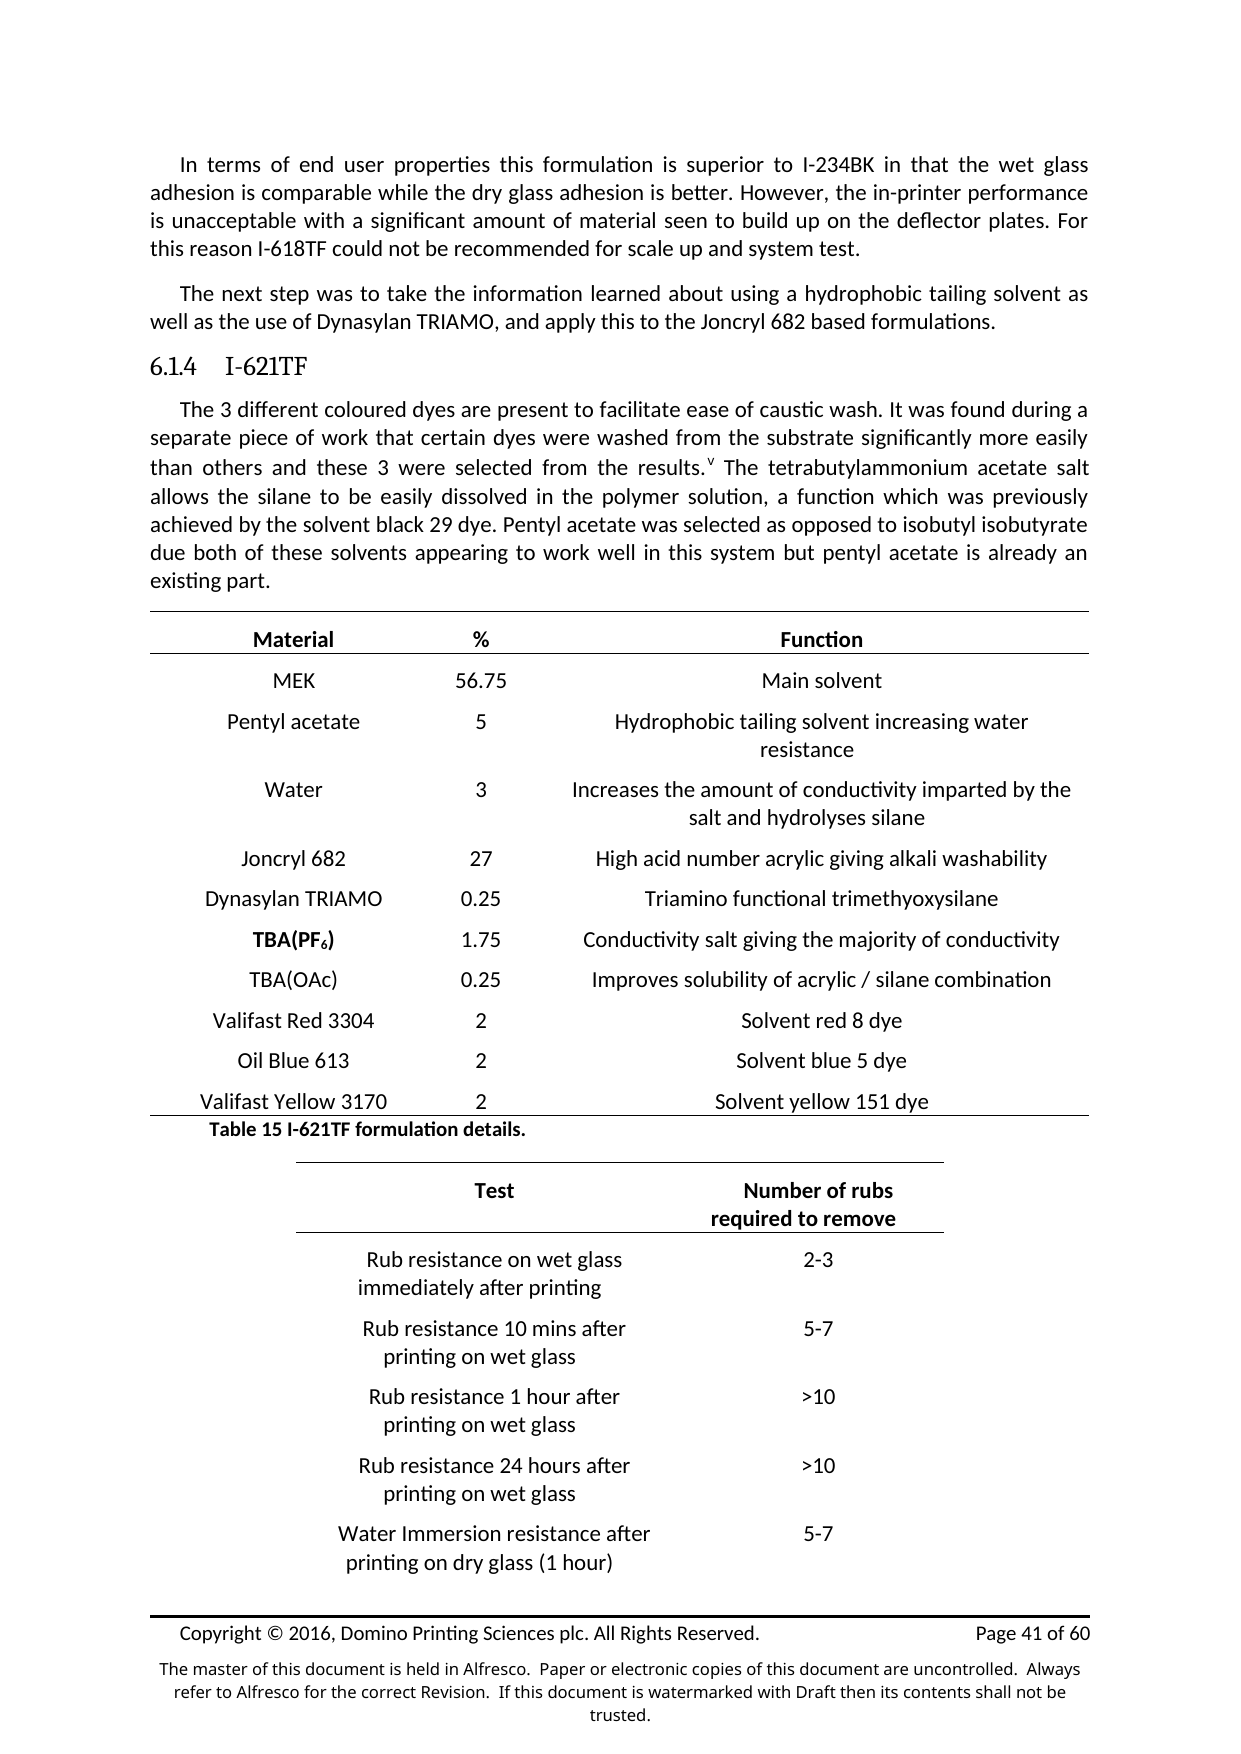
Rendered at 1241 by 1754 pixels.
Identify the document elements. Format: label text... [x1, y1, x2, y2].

table_cell 2 [408, 1075, 525, 1115]
table_cell 5 [408, 694, 525, 763]
table_cell Hydrophobic tailing solvent increasing water resistance [525, 694, 1089, 763]
table_cell 0.25 [408, 872, 525, 912]
table_cell 27 [408, 831, 525, 872]
table_cell Solvent blue 5 dye [525, 1034, 1089, 1074]
table_cell Pentyl acetate [150, 694, 407, 763]
table_cell Conductivity salt giving the majority of conductivity [525, 913, 1089, 953]
table_cell Oil Blue 613 [150, 1034, 407, 1074]
text In terms of end user properties this formulation is superior to I-234BK in that the wet glass adhesion is comparable while the dry glass adhesion is better. However, the in-printer performance is unacceptable with a significant amount of material seen to build up on the deflector plates. For this reason I-618TF could not be recommended for scale up and system test. [150, 150, 1090, 262]
table_cell TBA(OAc) [150, 953, 407, 993]
table_cell >10 [663, 1370, 944, 1438]
table_cell MEK [150, 654, 407, 694]
table_cell 5-7 [663, 1507, 944, 1576]
table_cell Rub resistance on wet glass immediately after printing [296, 1233, 663, 1301]
table_cell 2 [408, 1034, 525, 1074]
text The 3 different coloured dyes are present to facilitate ease of caustic wash. It was found during a separate piece of work that certain dyes were washed from the substrate significantly more easily than others and these 3 were selected from the results. The tetrabutylammonium acetate salt allows the silane to be easily dissolved in the polymer solution, a function which was previously achieved by the solvent black 29 dye. Pentyl acetate was selected as opposed to isobutyl isobutyrate due both of these solvents appearing to work well in this system but pentyl acetate is already an existing part. [150, 395, 1090, 594]
table_cell Valifast Yellow 3170 [150, 1075, 407, 1115]
table_header Number of rubs required to remove [663, 1163, 944, 1232]
table_cell Increases the amount of conductivity imparted by the salt and hydrolyses silane [525, 763, 1089, 831]
table_header Material [150, 612, 407, 653]
table_cell Water [150, 763, 407, 831]
table_cell Main solvent [525, 654, 1089, 694]
table_cell Valifast Red 3304 [150, 994, 407, 1034]
table_cell High acid number acrylic giving alkali washability [525, 831, 1089, 872]
table_cell >10 [663, 1439, 944, 1507]
table_cell 2 [408, 994, 525, 1034]
text The next step was to take the information learned about using a hydrophobic tailing solvent as well as the use of Dynasylan TRIAMO, and apply this to the Joncryl 682 based formulations. [150, 279, 1090, 335]
table_header Function [525, 612, 1089, 653]
table_cell Water Immersion resistance after printing on dry glass (1 hour) [296, 1507, 663, 1576]
table_cell 0.25 [408, 953, 525, 993]
table_cell 3 [408, 763, 525, 831]
table_cell 2-3 [663, 1233, 944, 1301]
table_cell Solvent red 8 dye [525, 994, 1089, 1034]
table_cell 56.75 [408, 654, 525, 694]
table_cell 5-7 [663, 1301, 944, 1370]
table_cell Rub resistance 24 hours after printing on wet glass [296, 1439, 663, 1507]
table_header Test [296, 1163, 663, 1232]
table_cell Joncryl 682 [150, 831, 407, 872]
table_cell Rub resistance 1 hour after printing on wet glass [296, 1370, 663, 1438]
subtitle I-621TF [150, 351, 1090, 383]
table_header % [408, 612, 525, 653]
table_cell Improves solubility of acrylic / silane combination [525, 953, 1089, 993]
table_cell TBA(PF6) [150, 913, 407, 953]
table_cell Solvent yellow 151 dye [525, 1075, 1089, 1115]
table_cell Dynasylan TRIAMO [150, 872, 407, 912]
table_cell 1.75 [408, 913, 525, 953]
table_cell Triamino functional trimethyoxysilane [525, 872, 1089, 912]
table_cell Rub resistance 10 mins after printing on wet glass [296, 1301, 663, 1370]
